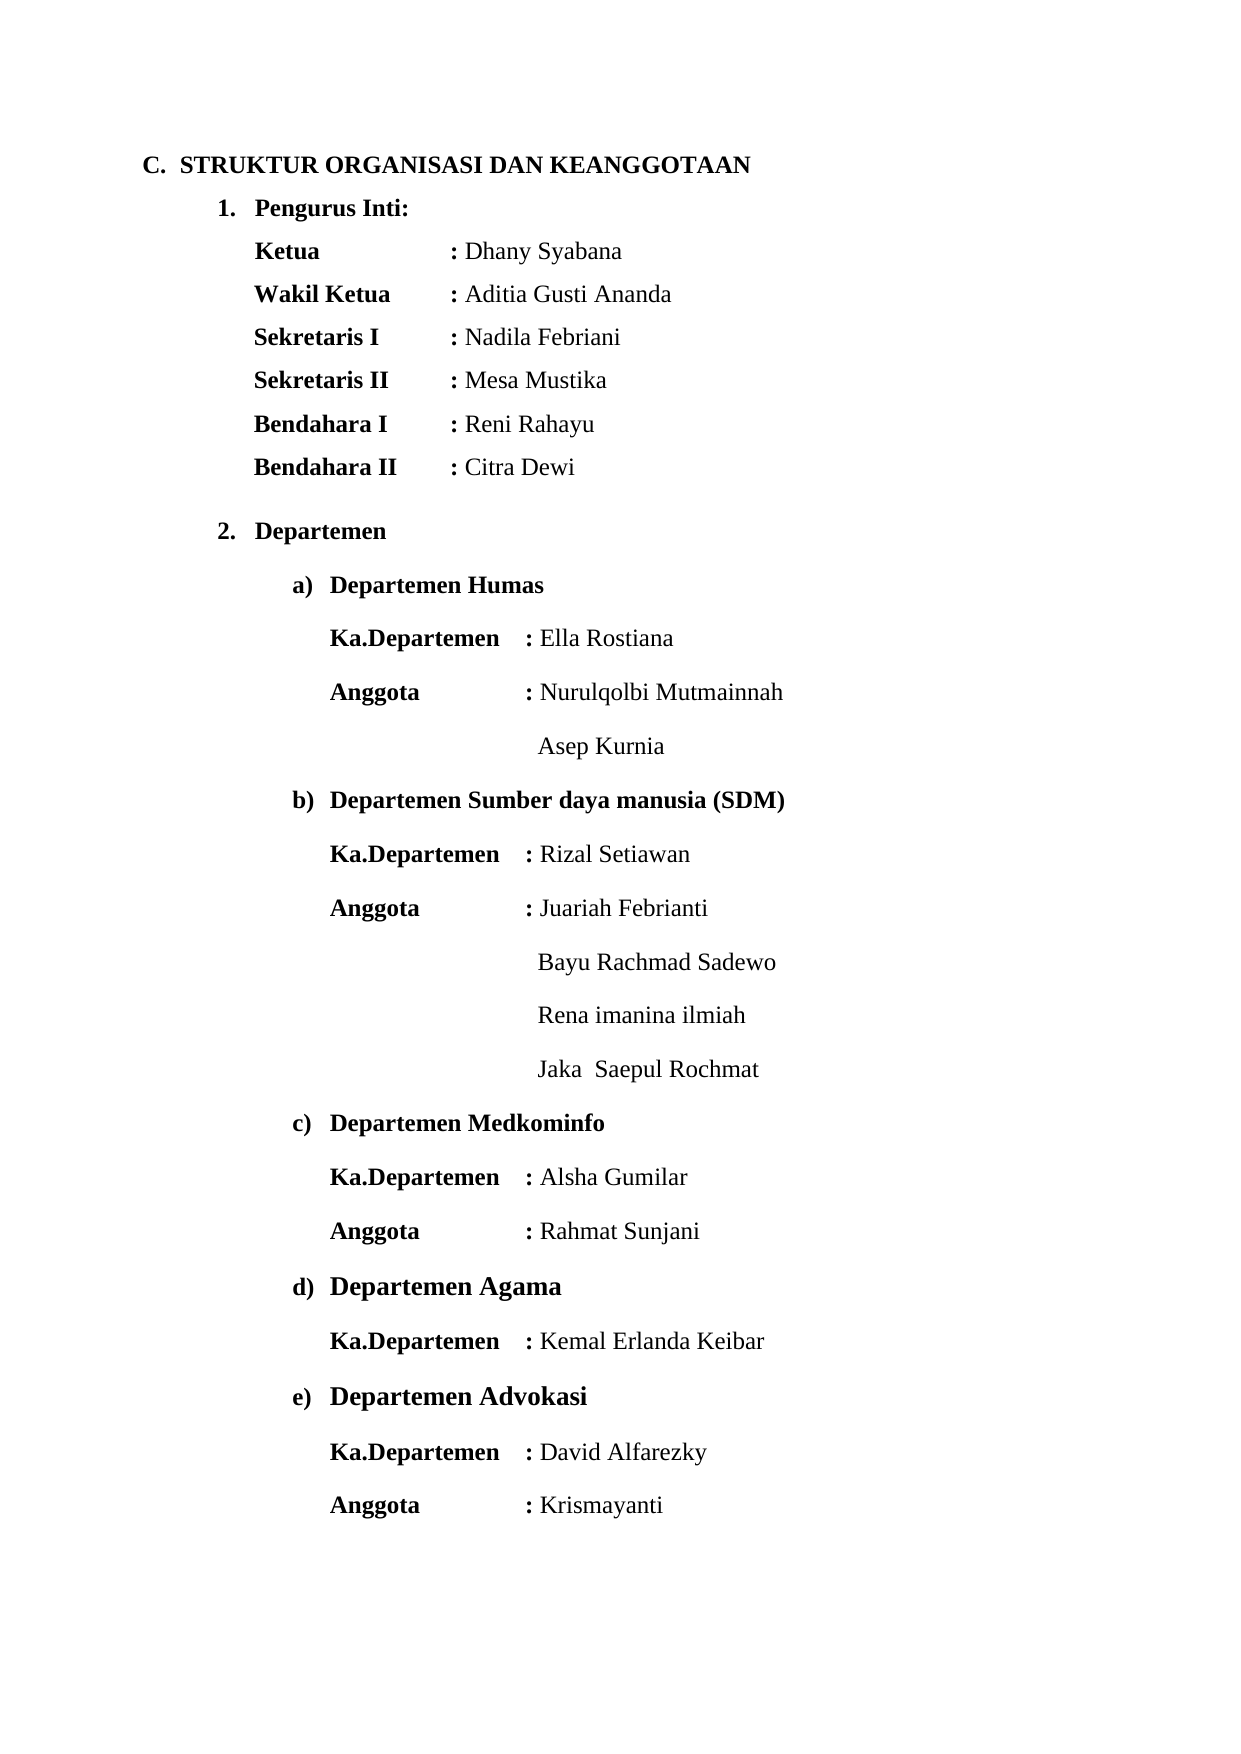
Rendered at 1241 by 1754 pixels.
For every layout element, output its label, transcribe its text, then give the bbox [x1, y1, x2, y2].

subtitle Ka.Departemen : Kemal Erlanda Keibar [329, 1326, 1134, 1355]
text Bendahara II : Citra Dewi [224, 452, 1134, 481]
subtitle Ka.Departemen : Rizal Setiawan [329, 839, 1134, 868]
subtitle Ka.Departemen : Alsha Gumilar [329, 1162, 1134, 1191]
text Wakil Ketua : Aditia Gusti Ananda [224, 279, 1134, 308]
subtitle Ka.Departemen : Ella Rostiana [329, 623, 1134, 652]
subtitle Departemen [217, 516, 1134, 544]
text Bendahara I : Reni Rahayu [224, 409, 1134, 437]
text Sekretaris I : Nadila Febriani [224, 322, 1134, 351]
subtitle Departemen Humas [292, 570, 1134, 598]
subtitle Bayu Rachmad Sadewo [479, 947, 1134, 975]
subtitle Anggota : Nurulqolbi Mutmainnah [329, 677, 1134, 706]
subtitle Departemen Advokasi [292, 1380, 1134, 1411]
list Ketua : Dhany Syabana [254, 236, 1134, 265]
list Pengurus Inti: [217, 193, 1134, 222]
text Sekretaris II : Mesa Mustika [224, 366, 1134, 394]
subtitle Departemen Agama [292, 1270, 1134, 1301]
subtitle Ka.Departemen : David Alfarezky [329, 1437, 1134, 1466]
subtitle Anggota : Juariah Febrianti [329, 893, 1134, 922]
subtitle Departemen Medkominfo [292, 1108, 1134, 1137]
subtitle Asep Kurnia [479, 731, 1134, 760]
list STRUKTUR ORGANISASI DAN KEANGGOTAAN [142, 150, 1134, 179]
subtitle Anggota : Rahmat Sunjani [329, 1216, 1134, 1245]
subtitle Rena imanina ilmiah [479, 1001, 1134, 1029]
subtitle Anggota : Krismayanti [329, 1491, 1134, 1519]
subtitle Departemen Sumber daya manusia (SDM) [292, 785, 1134, 814]
subtitle Jaka Saepul Rochmat [479, 1054, 1134, 1083]
